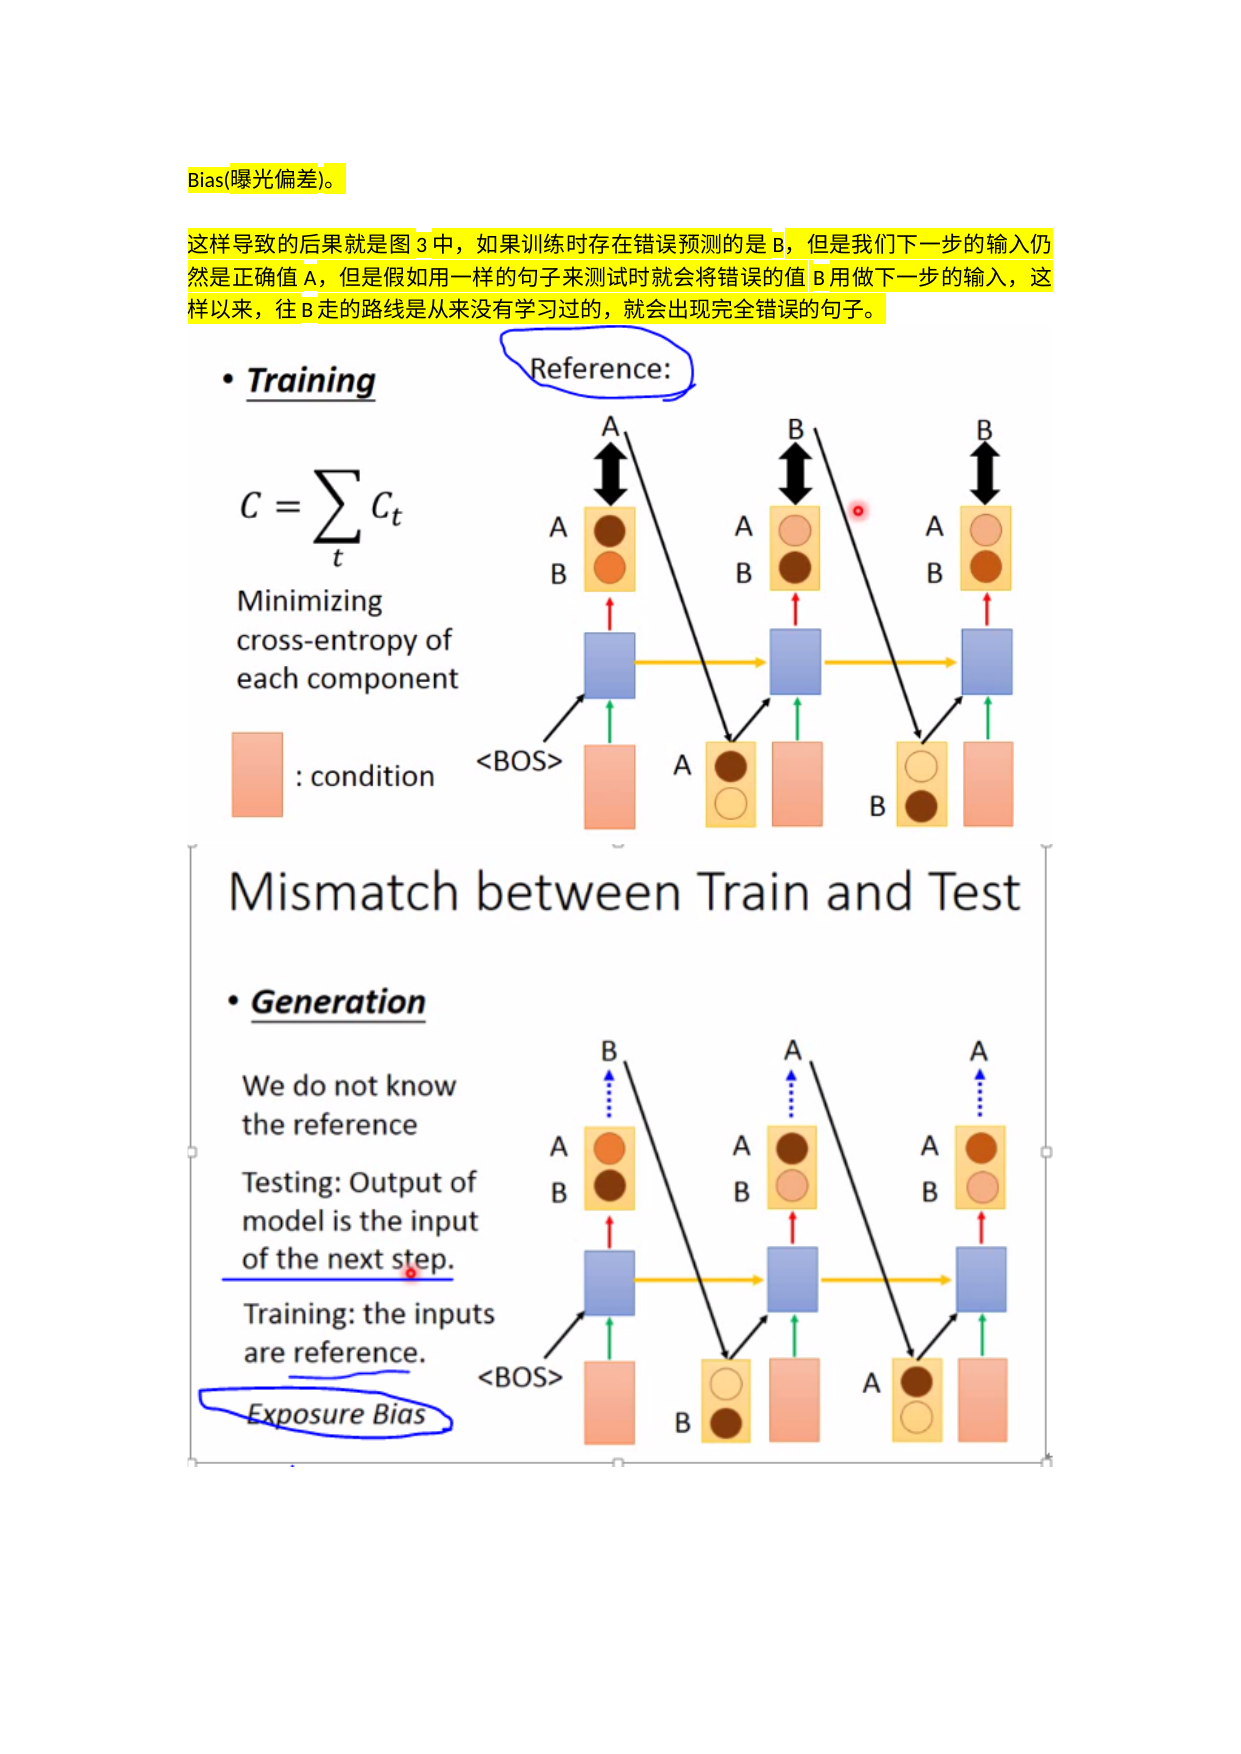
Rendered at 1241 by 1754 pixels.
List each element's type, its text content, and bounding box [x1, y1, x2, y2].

text 而在测试的时候，我们是拿预测值作为下一步的输入，这样存在偏差，称为Exposure Bias(曝光偏差)。 [187, 162, 1053, 194]
text 这样导致的后果就是图3中，如果训练时存在错误预测的是B，但是我们下一步的输入仍然是正确值A，但是假如用一样的句子来测试时就会将错误的值B用做下一步的输入，这样以来，往B走的路线是从来没有学习过的，就会出现完全错误的句子。 [187, 227, 1053, 324]
picture [187, 844, 1053, 1467]
picture [187, 324, 1053, 842]
